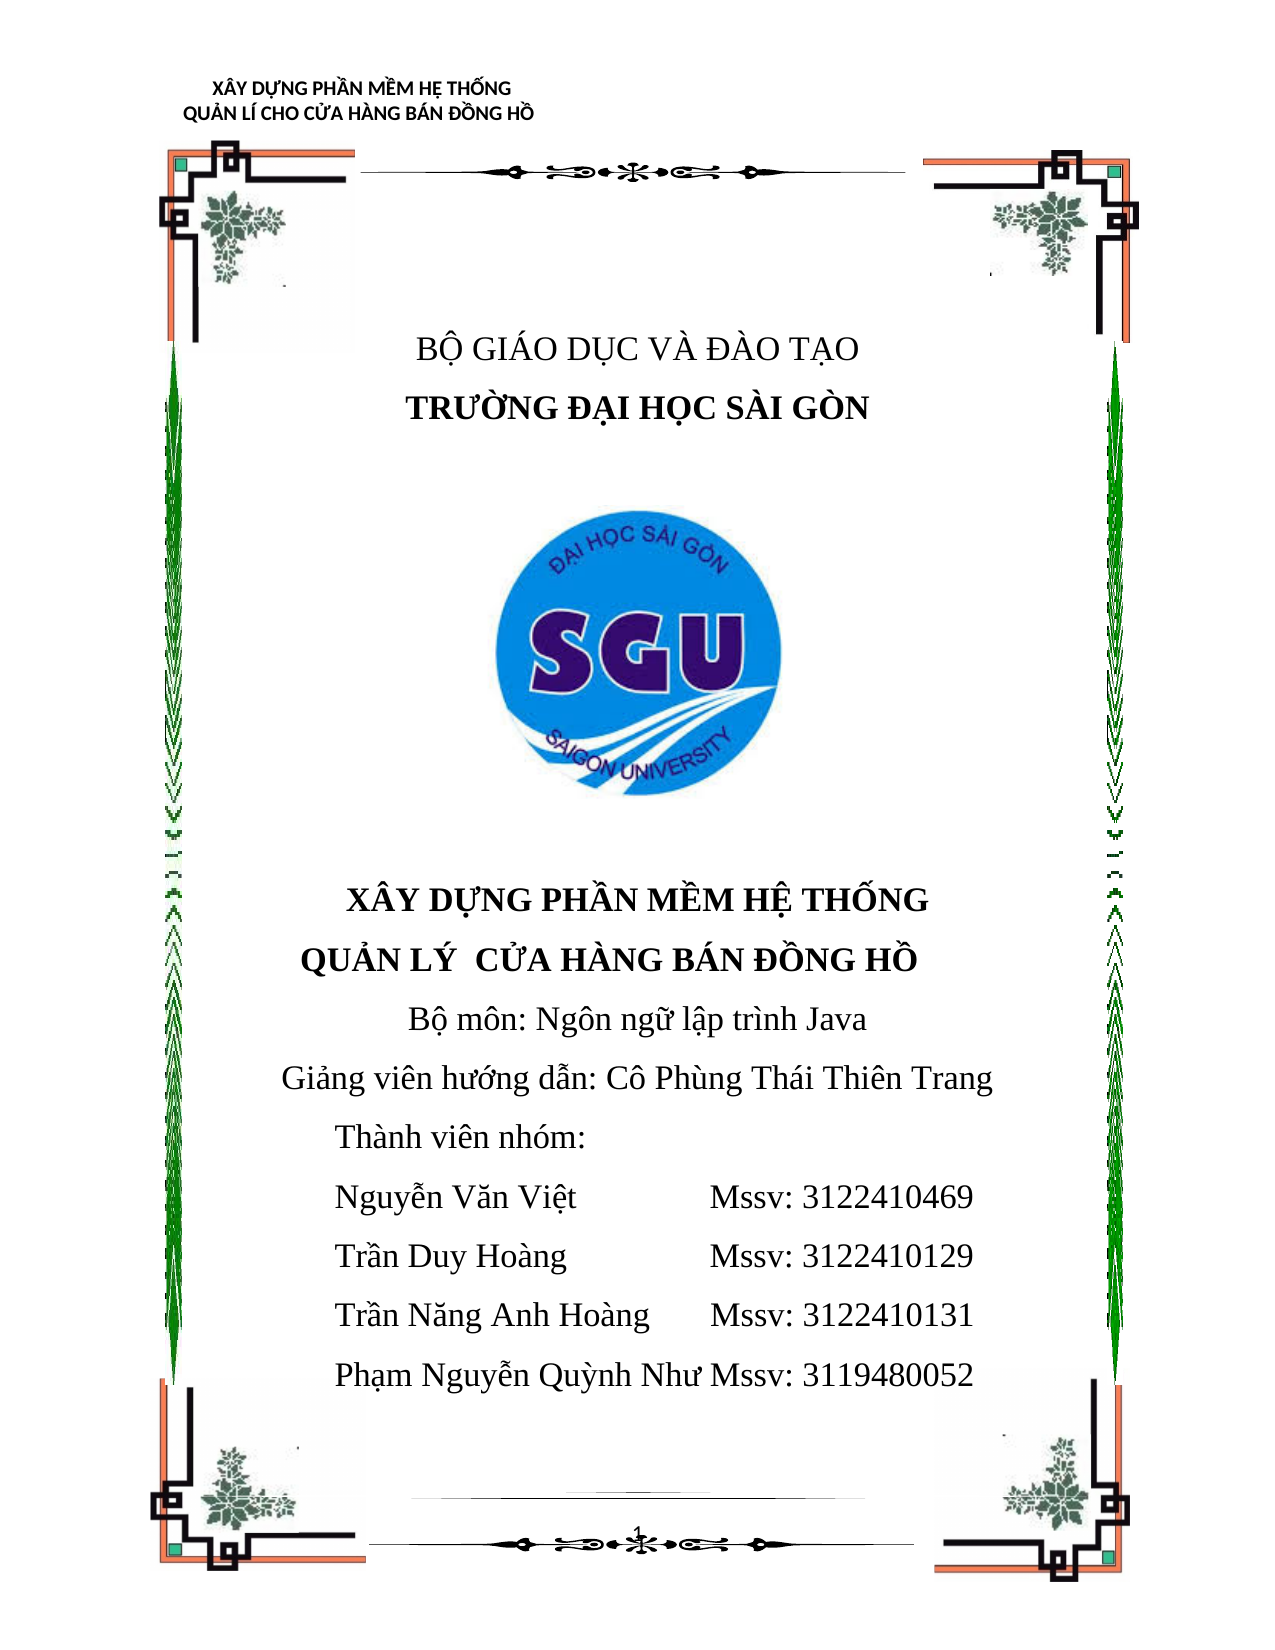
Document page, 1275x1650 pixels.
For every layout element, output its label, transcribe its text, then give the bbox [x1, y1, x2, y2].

picture [201, 1497, 298, 1532]
picture [439, 505, 836, 802]
text Nguyễn Văn Việt Mssv: 3122410469 [225, 1176, 1125, 1216]
picture [151, 1097, 365, 1570]
picture [165, 367, 182, 387]
picture [160, 141, 355, 328]
text Bộ môn: Ngôn ngữ lập trình Java [150, 998, 1125, 1038]
picture [165, 1038, 182, 1058]
picture [935, 1369, 1130, 1581]
text BỘ GIÁO DỤC VÀ ĐÀO TẠO [150, 328, 1125, 367]
text Thành viên nhóm: [300, 1117, 1125, 1156]
picture [165, 427, 182, 880]
text Trần Năng Anh Hoàng Mssv: 3122410131 [225, 1295, 1125, 1334]
text Phạm Nguyễn Quỳnh Như Mssv: 3119480052 [225, 1354, 1125, 1393]
text Giảng viên hướng dẫn: Cô Phùng Thái Thiên Trang [150, 1058, 1125, 1097]
picture [923, 150, 1139, 343]
text QUẢN LÝ CỬA HÀNG BÁN ĐỒNG HỒ [300, 939, 1125, 978]
text Trần Duy Hoàng Mssv: 3122410129 [225, 1235, 1125, 1275]
text XÂY DỰNG PHẦN MỀM HỆ THỐNG [150, 880, 1125, 919]
text TRƯỜNG ĐẠI HỌC SÀI GÒN [150, 387, 1125, 427]
picture [201, 1447, 298, 1496]
picture [165, 919, 182, 998]
picture [1003, 1435, 1090, 1530]
